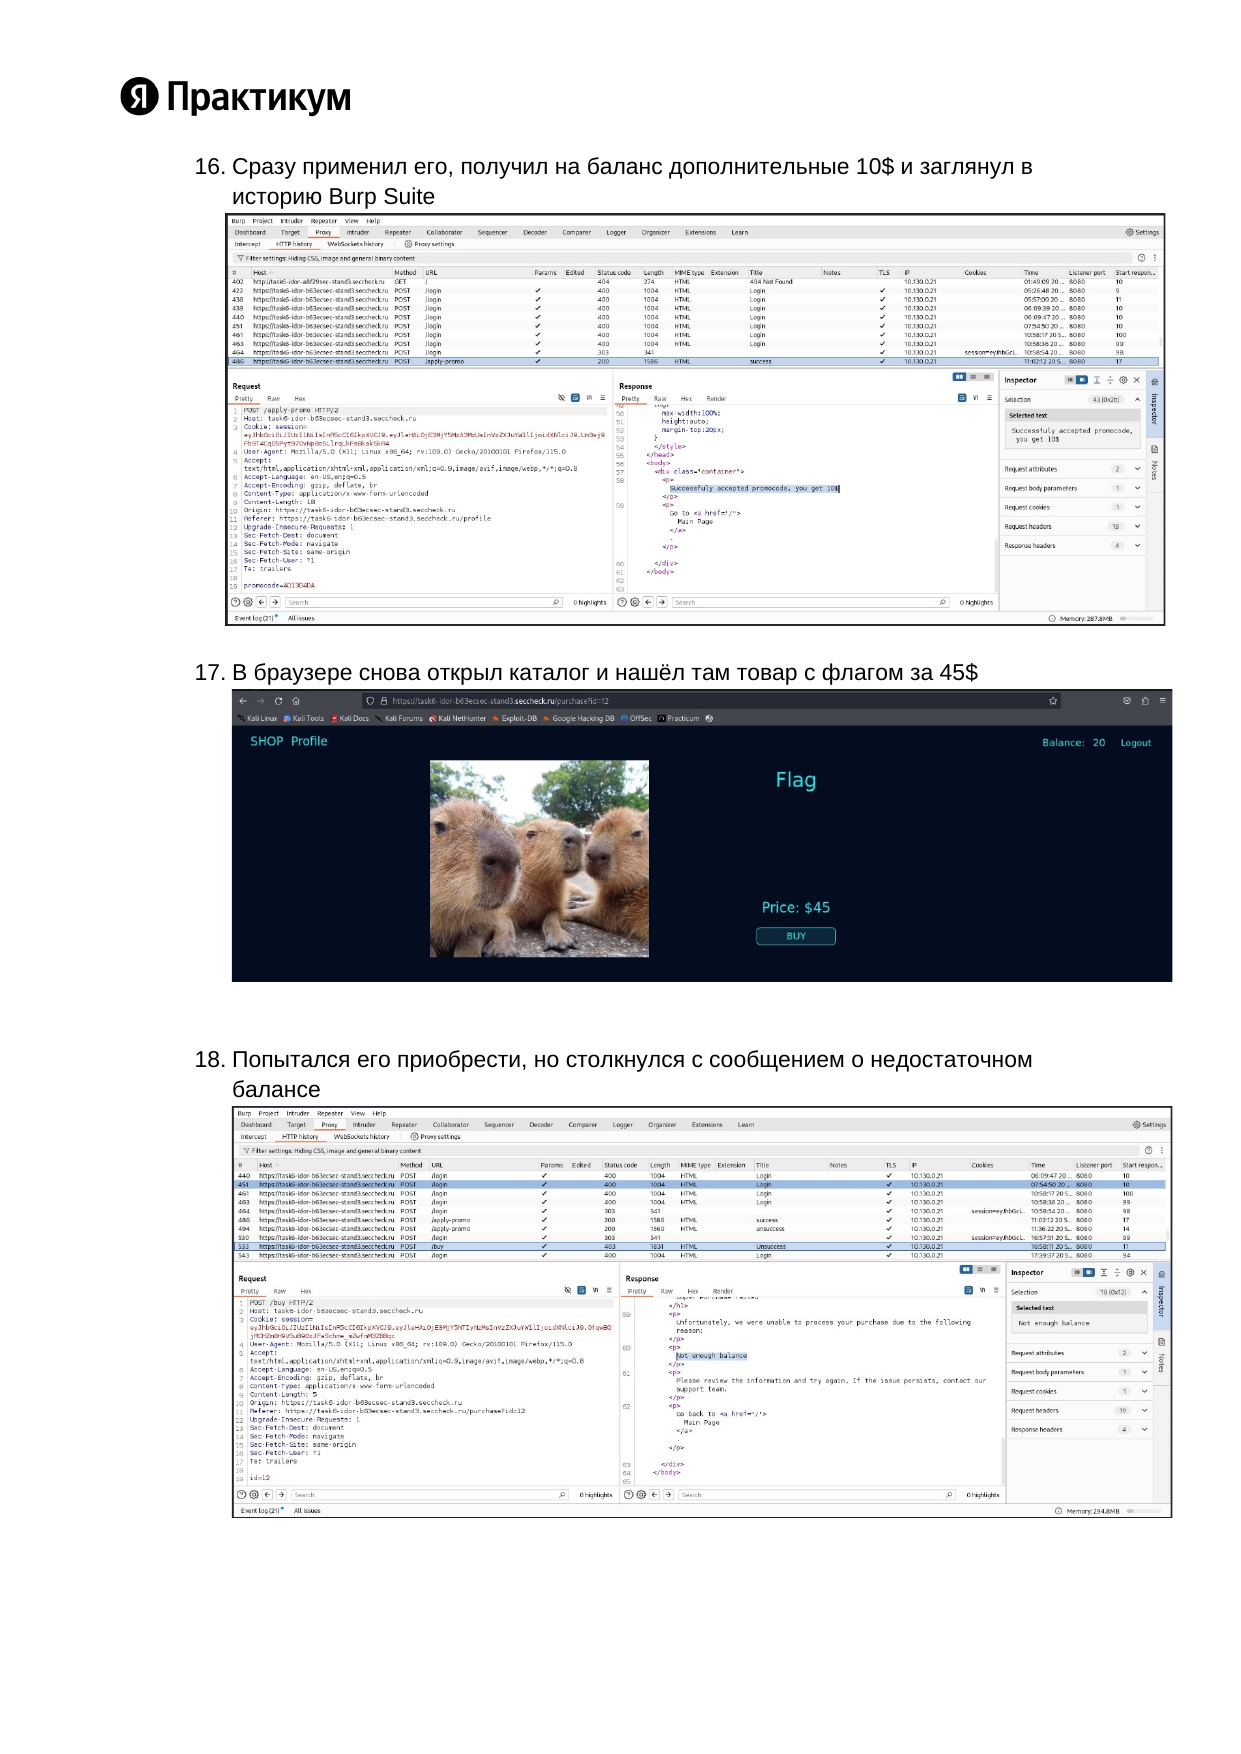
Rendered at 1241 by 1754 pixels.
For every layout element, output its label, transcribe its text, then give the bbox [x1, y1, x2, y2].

picture [231, 1106, 1173, 1518]
list Cразу применил его, получил на баланс дополнительные 10$ и заглянул в историю Burp Suite [194, 153, 1090, 209]
picture [225, 213, 1166, 626]
picture [231, 689, 1173, 982]
picture [120, 75, 353, 118]
